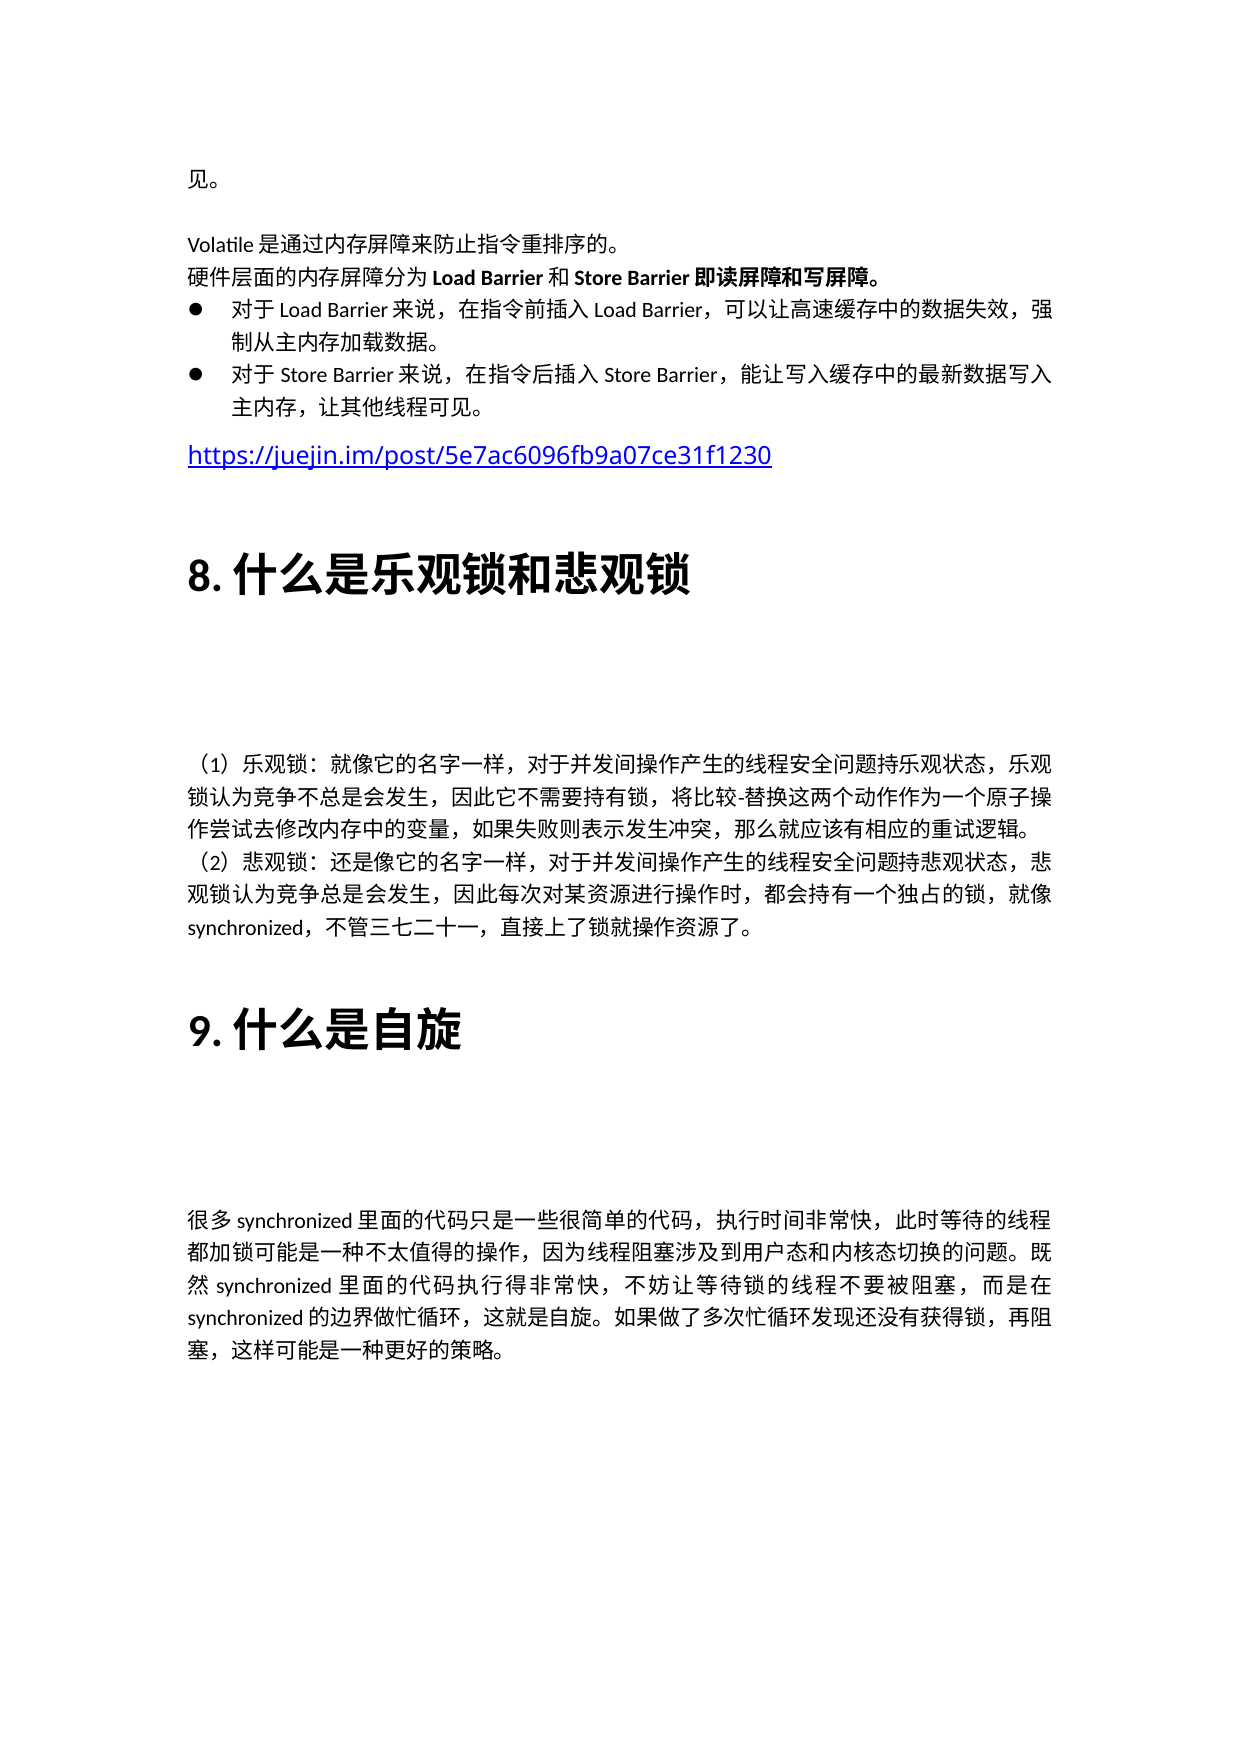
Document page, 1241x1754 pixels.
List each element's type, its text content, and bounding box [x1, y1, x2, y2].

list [187, 162, 1053, 194]
list 对于Store Barrier来说，在指令后插入Store Barrier，能让写入缓存中的最新数据写入主内存，让其他线程可见。 [187, 357, 1053, 422]
subtitle 什么是乐观锁和悲观锁 [187, 522, 1053, 620]
text （2）悲观锁：还是像它的名字一样，对于并发间操作产生的线程安全问题持悲观状态，悲观锁认为竞争总是会发生，因此每次对某资源进行操作时，都会持有一个独占的锁，就像synchronized，不管三七二十一，直接上了锁就操作资源了。 [187, 844, 1053, 942]
text （1）乐观锁：就像它的名字一样，对于并发间操作产生的线程安全问题持乐观状态，乐观锁认为竞争不总是会发生，因此它不需要持有锁，将比较-替换这两个动作作为一个原子操作尝试去修改内存中的变量，如果失败则表示发生冲突，那么就应该有相应的重试逻辑。 [187, 747, 1053, 844]
subtitle 什么是自旋 [187, 977, 1053, 1075]
text 很多synchronized里面的代码只是一些很简单的代码，执行时间非常快，此时等待的线程都加锁可能是一种不太值得的操作，因为线程阻塞涉及到用户态和内核态切换的问题。既然synchronized里面的代码执行得非常快，不妨让等待锁的线程不要被阻塞，而是在synchronized的边界做忙循环，这就是自旋。如果做了多次忙循环发现还没有获得锁，再阻塞，这样可能是一种更好的策略。 [187, 1202, 1053, 1365]
list 硬件层面的内存屏障分为Load Barrier和Store Barrier即读屏障和写屏障。 [187, 259, 1053, 292]
list https://juejin.im/post/5e7ac6096fb9a07ce31f1230 [187, 422, 1053, 487]
list Volatile是通过内存屏障来防止指令重排序的。 [187, 227, 1053, 259]
list 对于Load Barrier来说，在指令前插入Load Barrier，可以让高速缓存中的数据失效，强制从主内存加载数据。 [187, 292, 1053, 357]
